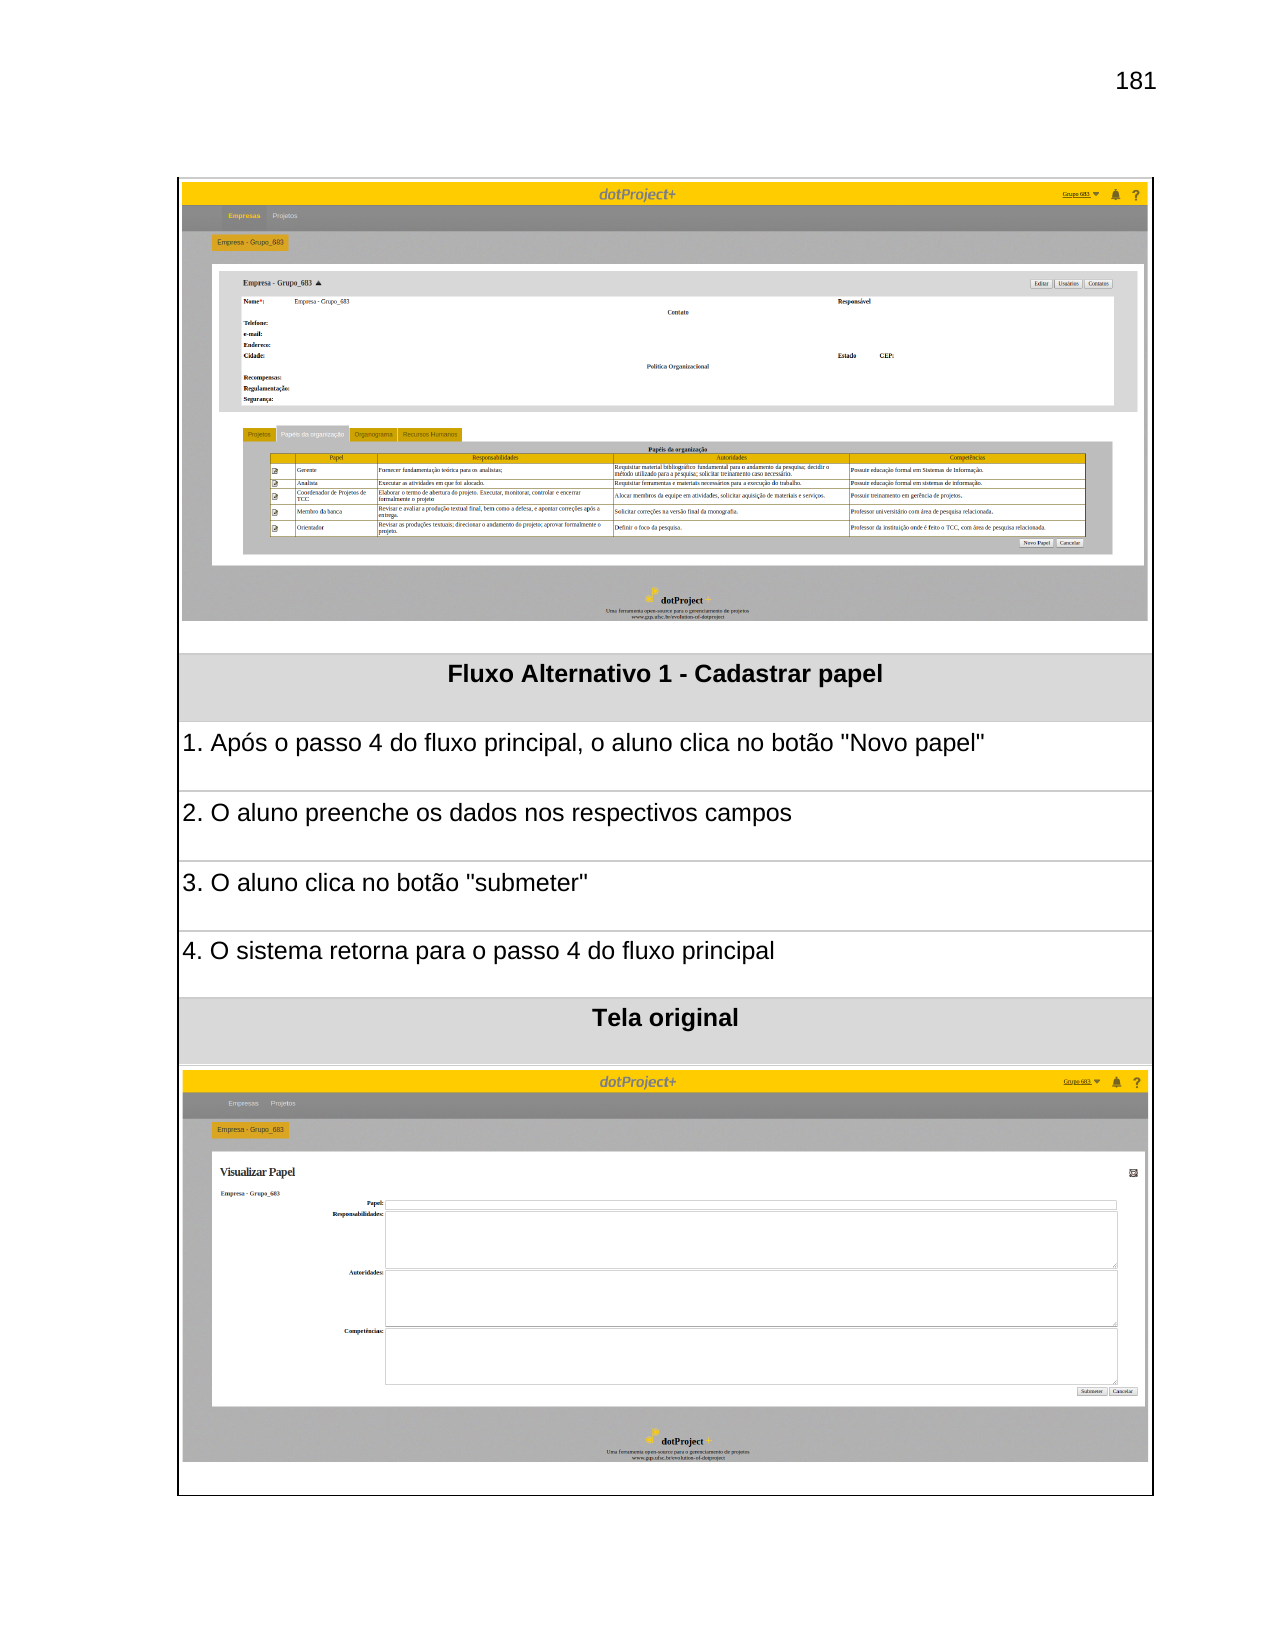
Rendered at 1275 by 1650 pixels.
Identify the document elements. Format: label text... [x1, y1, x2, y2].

table_cell 3. O aluno clica no botão "submeter" [179, 862, 1152, 930]
table_cell Tela original [179, 999, 1152, 1064]
picture [182, 1070, 1149, 1462]
picture [182, 182, 1148, 621]
table_cell [179, 179, 1152, 653]
table_cell 1. Após o passo 4 do fluxo principal, o aluno clica no botão "Novo papel" [179, 722, 1152, 790]
table_cell Fluxo Alternativo 1 - Cadastrar papel [179, 655, 1152, 721]
table_cell 4. O sistema retorna para o passo 4 do fluxo principal [179, 932, 1152, 997]
table_cell 2. O aluno preenche os dados nos respectivos campos [179, 792, 1152, 860]
table_cell [179, 1066, 1152, 1495]
